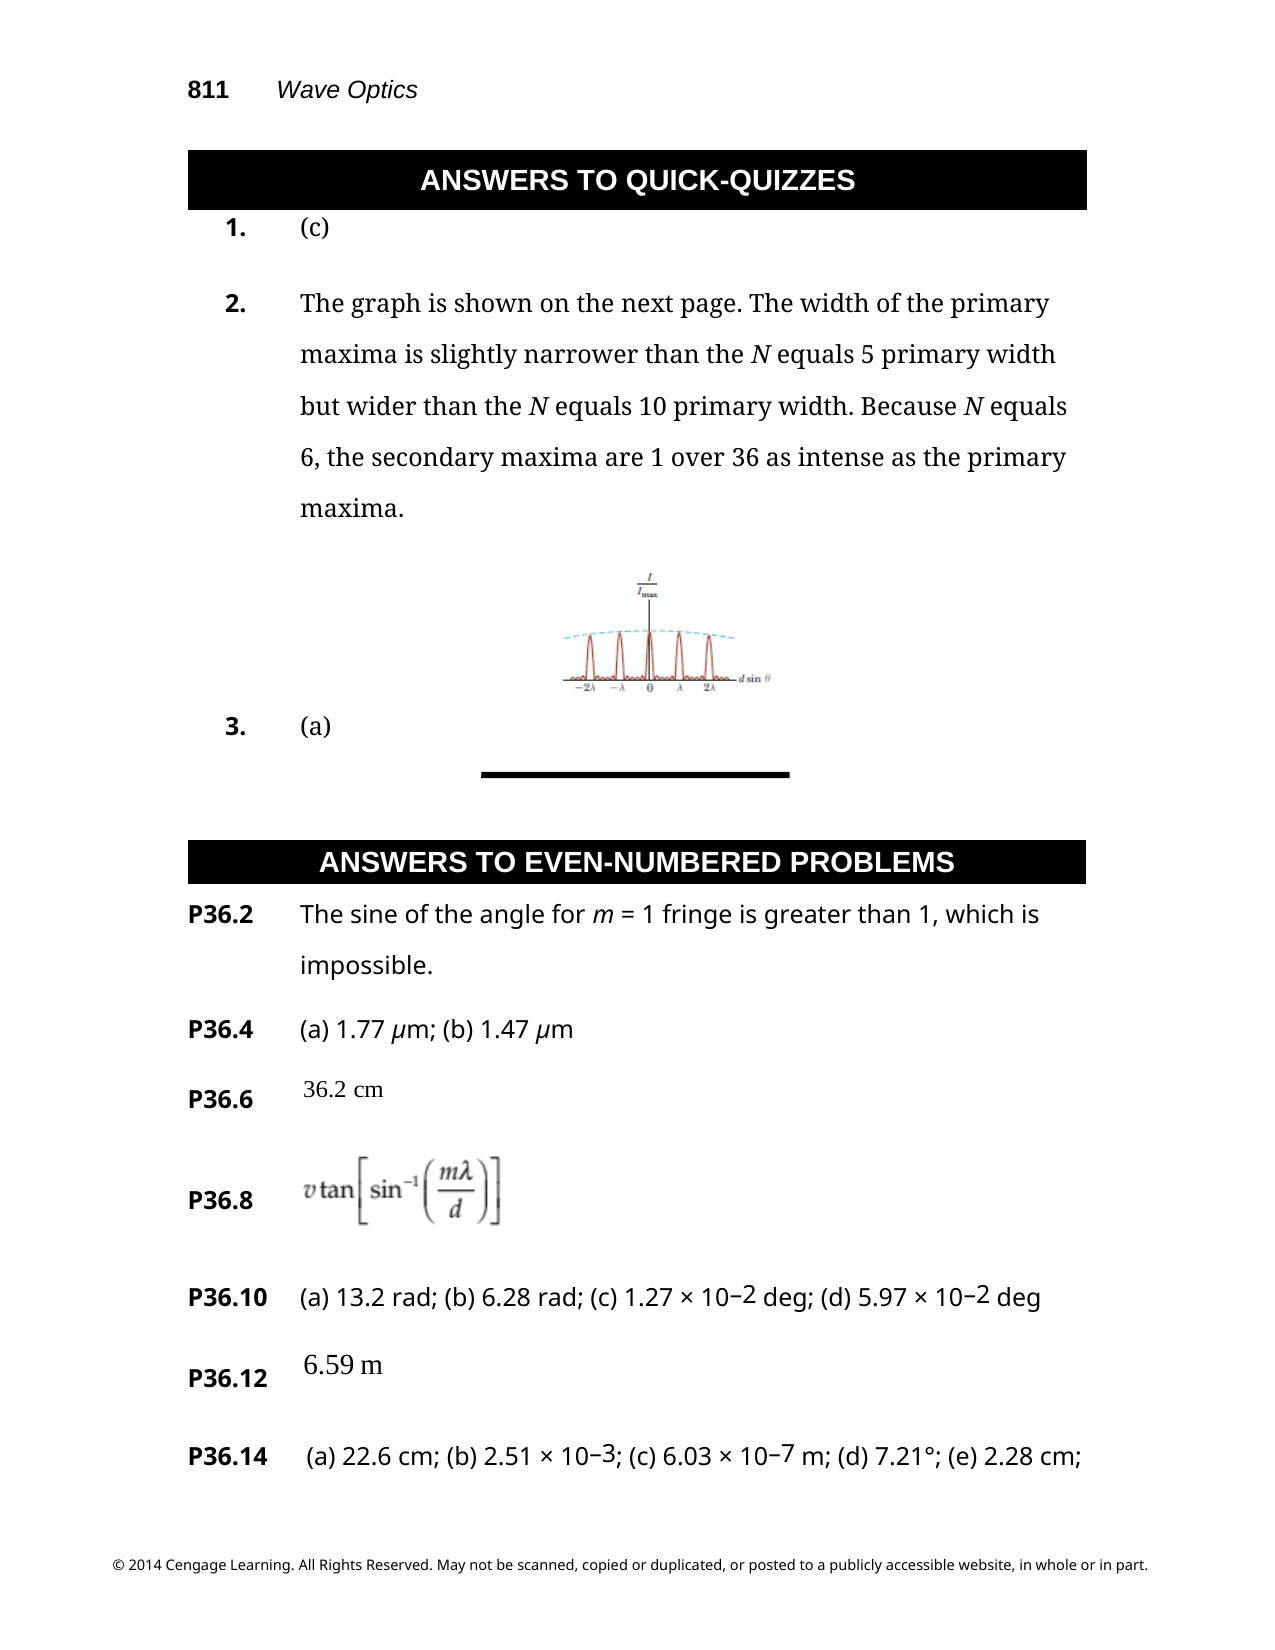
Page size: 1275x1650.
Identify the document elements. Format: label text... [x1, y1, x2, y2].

table_header ANSWERS TO QUICK-QUIZZES [188, 150, 1087, 210]
text P36.4 (a) 1.77 µm; (b) 1.47 µm [187, 1012, 1087, 1046]
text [187, 1436, 1087, 1476]
table_header ANSWERS TO EVEN-NUMBERED PROBLEMS [188, 840, 1086, 884]
text P36.2 The sine of the angle for m = 1 fringe is greater than 1, which is impossible. [187, 897, 1087, 982]
text P36.6 [187, 1075, 1087, 1123]
list The graph is shown on the next page. The width of the primary maxima is slightly narrower than the N equals 5 primary width but wider than the N equals 10 primary width. Because N equals 6, the secondary maxima are 1 over 36 as intense as the primary maxima. [225, 286, 1087, 524]
text P36.12 [187, 1349, 1087, 1407]
text P36.8 [187, 1153, 1087, 1247]
list (c) [225, 210, 1087, 244]
text P36.10 (a) 13.2 rad; (b) 6.28 rad; (c) 1.27 × 10–2 deg; (d) 5.97 × 10–2 deg [187, 1277, 1087, 1317]
picture [538, 566, 777, 696]
list (a) [225, 708, 1087, 742]
